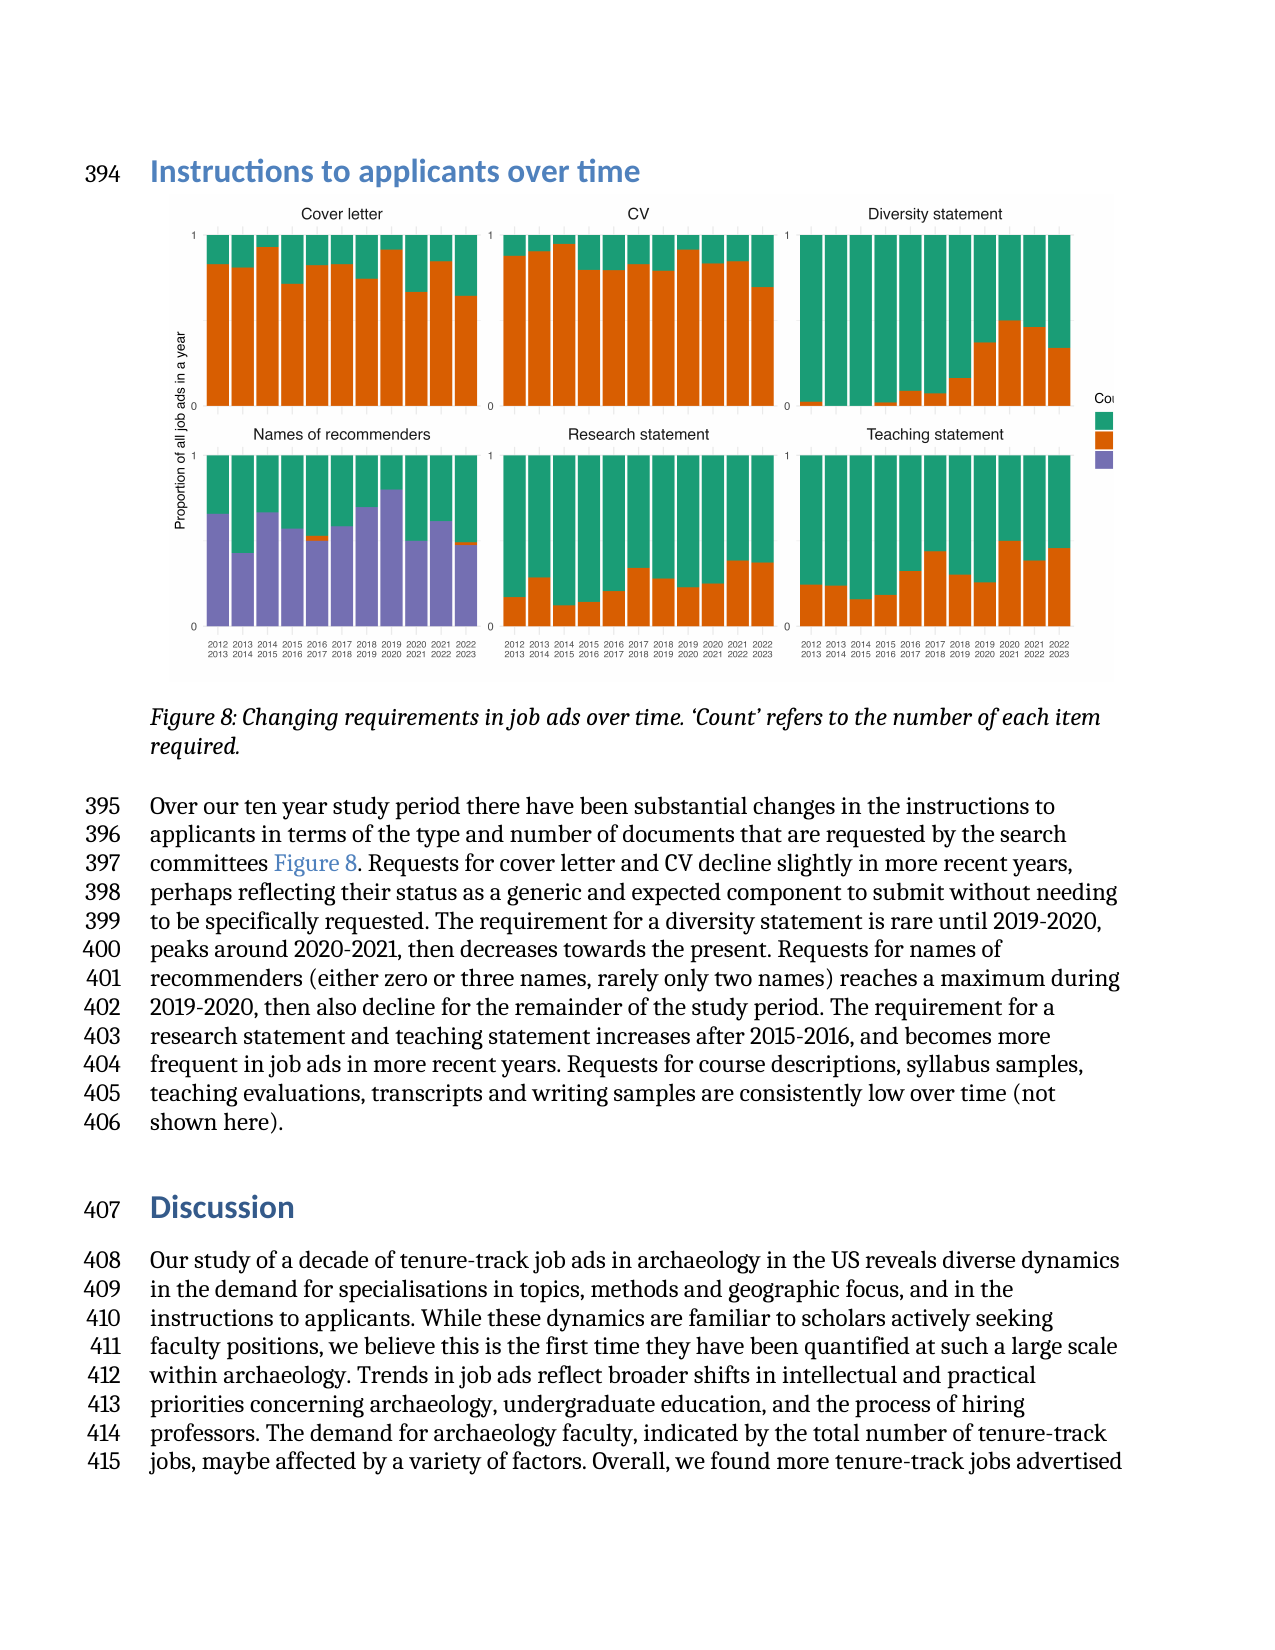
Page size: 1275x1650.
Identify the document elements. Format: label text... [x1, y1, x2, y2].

subtitle Discussion [150, 1187, 1125, 1227]
subtitle Instructions to applicants over time [150, 150, 1125, 191]
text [150, 1246, 1125, 1476]
text Over our ten year study period there have been substantial changes in the instructions to applicants in terms of the type and number of documents that are requested by the search committees Figure 8. Requests for cover letter and CV decline slightly in more recent years, perhaps reflecting their status as a generic and expected component to submit without needing to be specifically requested. The requirement for a diversity statement is rare until 2019-2020, peaks around 2020-2021, then decreases towards the present. Requests for names of recommenders (either zero or three names, rarely only two names) reaches a maximum during 2019-2020, then also decline for the remainder of the study period. The requirement for a research statement and teaching statement increases after 2015-2016, and becomes more frequent in job ads in more recent years. Requests for course descriptions, syllabus samples, teaching evaluations, transcripts and writing samples are consistently low over time (not shown here). [150, 792, 1125, 1137]
table_header Figure 8: Changing requirements in job ads over time. ‘Count’ refers to the number of each item required. [139, 191, 1114, 773]
picture [168, 194, 1114, 682]
